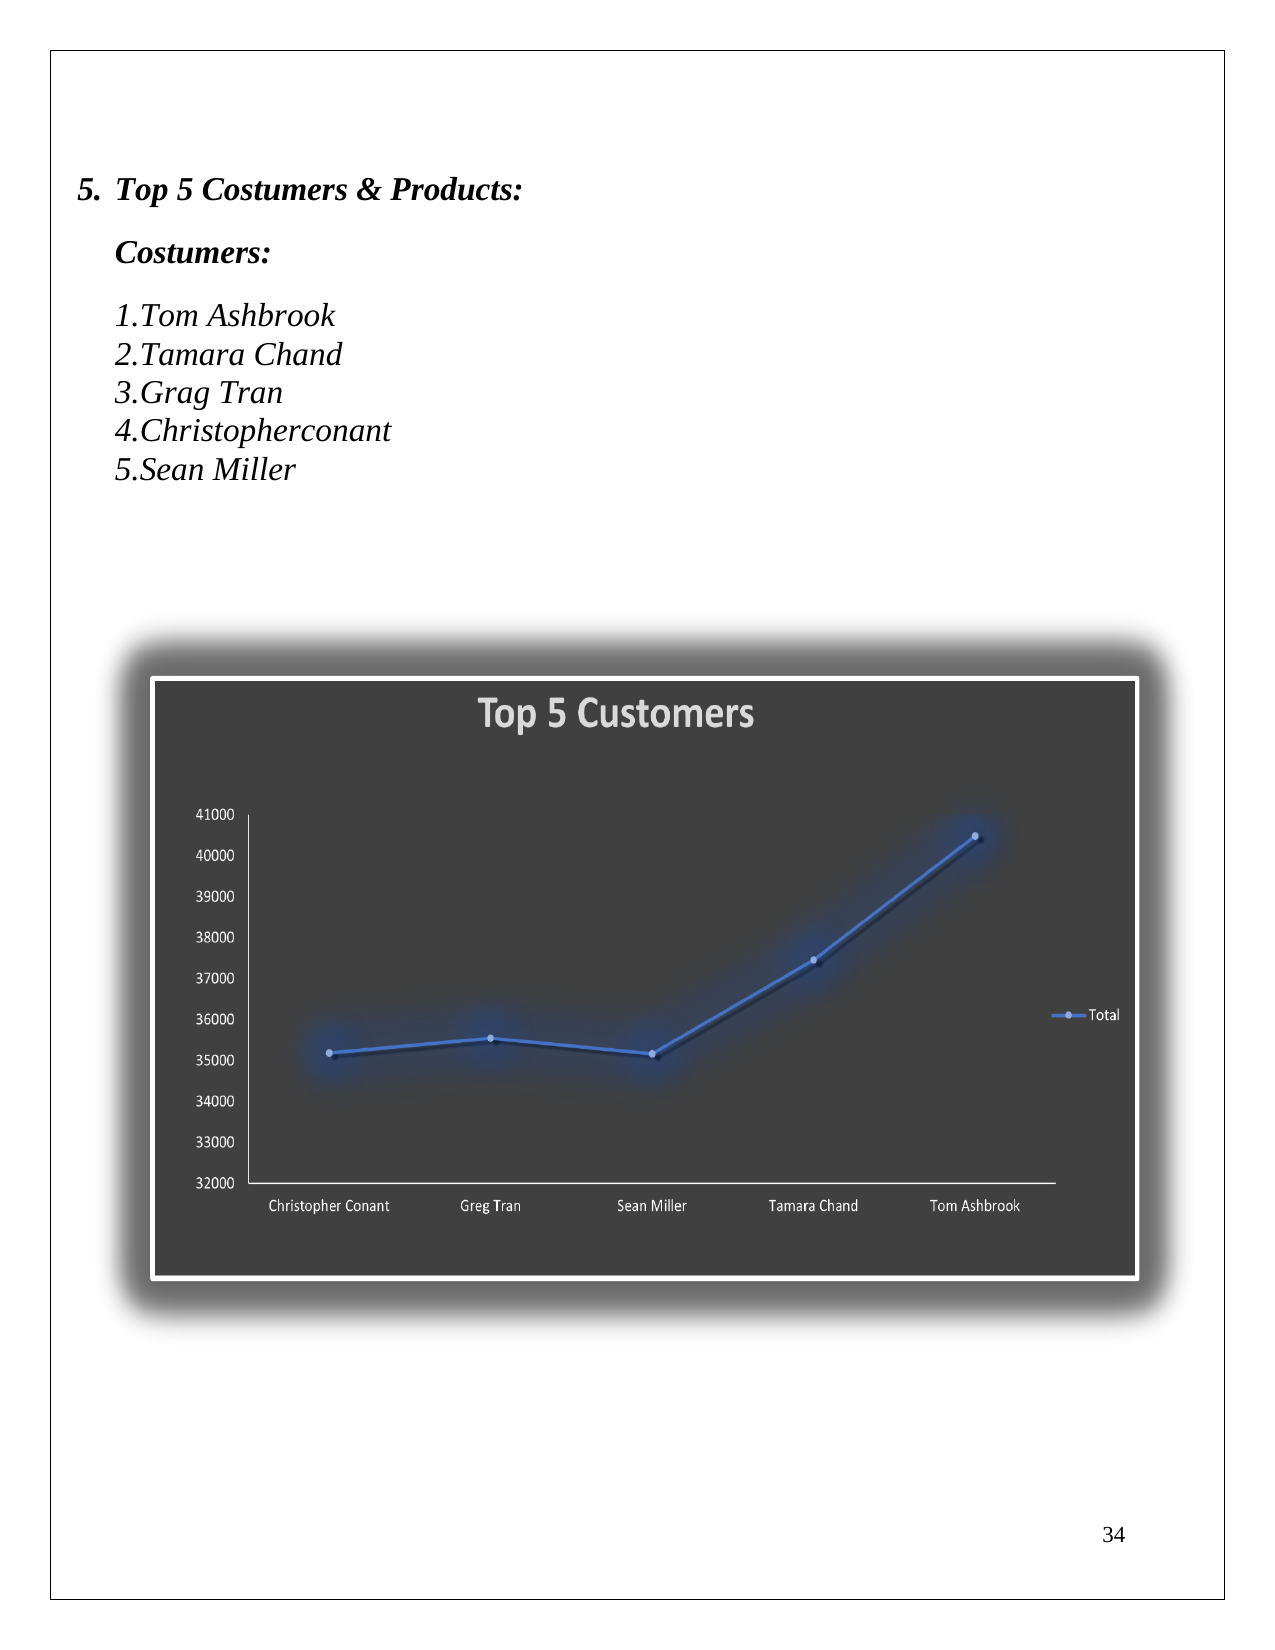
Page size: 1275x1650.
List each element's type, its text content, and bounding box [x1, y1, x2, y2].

subtitle 5.Sean Miller [114, 449, 1213, 487]
subtitle 3.Grag Tran [114, 372, 1213, 410]
subtitle 4.Christopherconant [114, 410, 1213, 449]
subtitle Costumers: [114, 232, 1213, 270]
subtitle Top 5 Costumers & Products: [77, 169, 1213, 207]
subtitle 1.Tom Ashbrook [114, 295, 1213, 334]
subtitle 2.Tamara Chand [114, 334, 1213, 372]
picture [77, 593, 1213, 1367]
